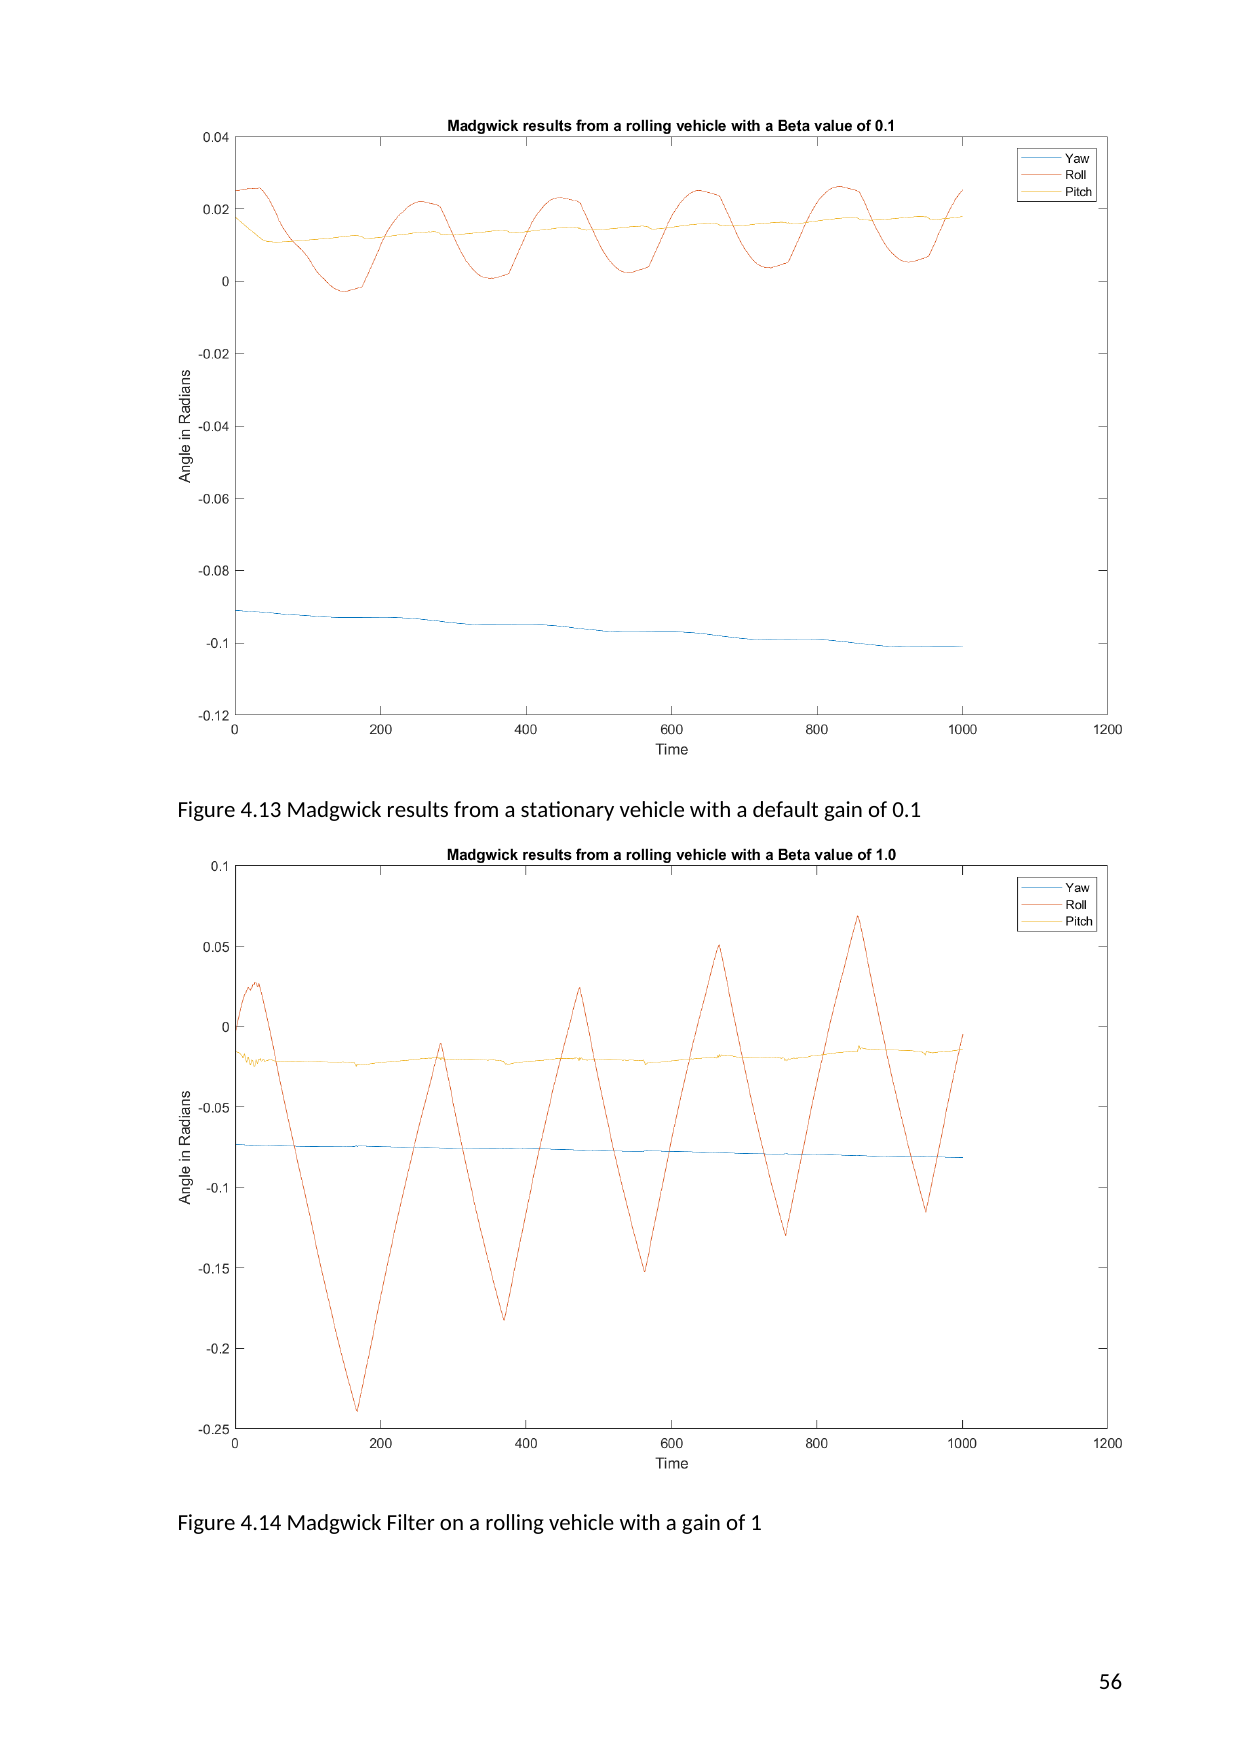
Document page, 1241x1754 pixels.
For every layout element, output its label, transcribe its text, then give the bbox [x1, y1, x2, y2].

picture [177, 848, 1123, 1470]
picture [177, 118, 1123, 756]
